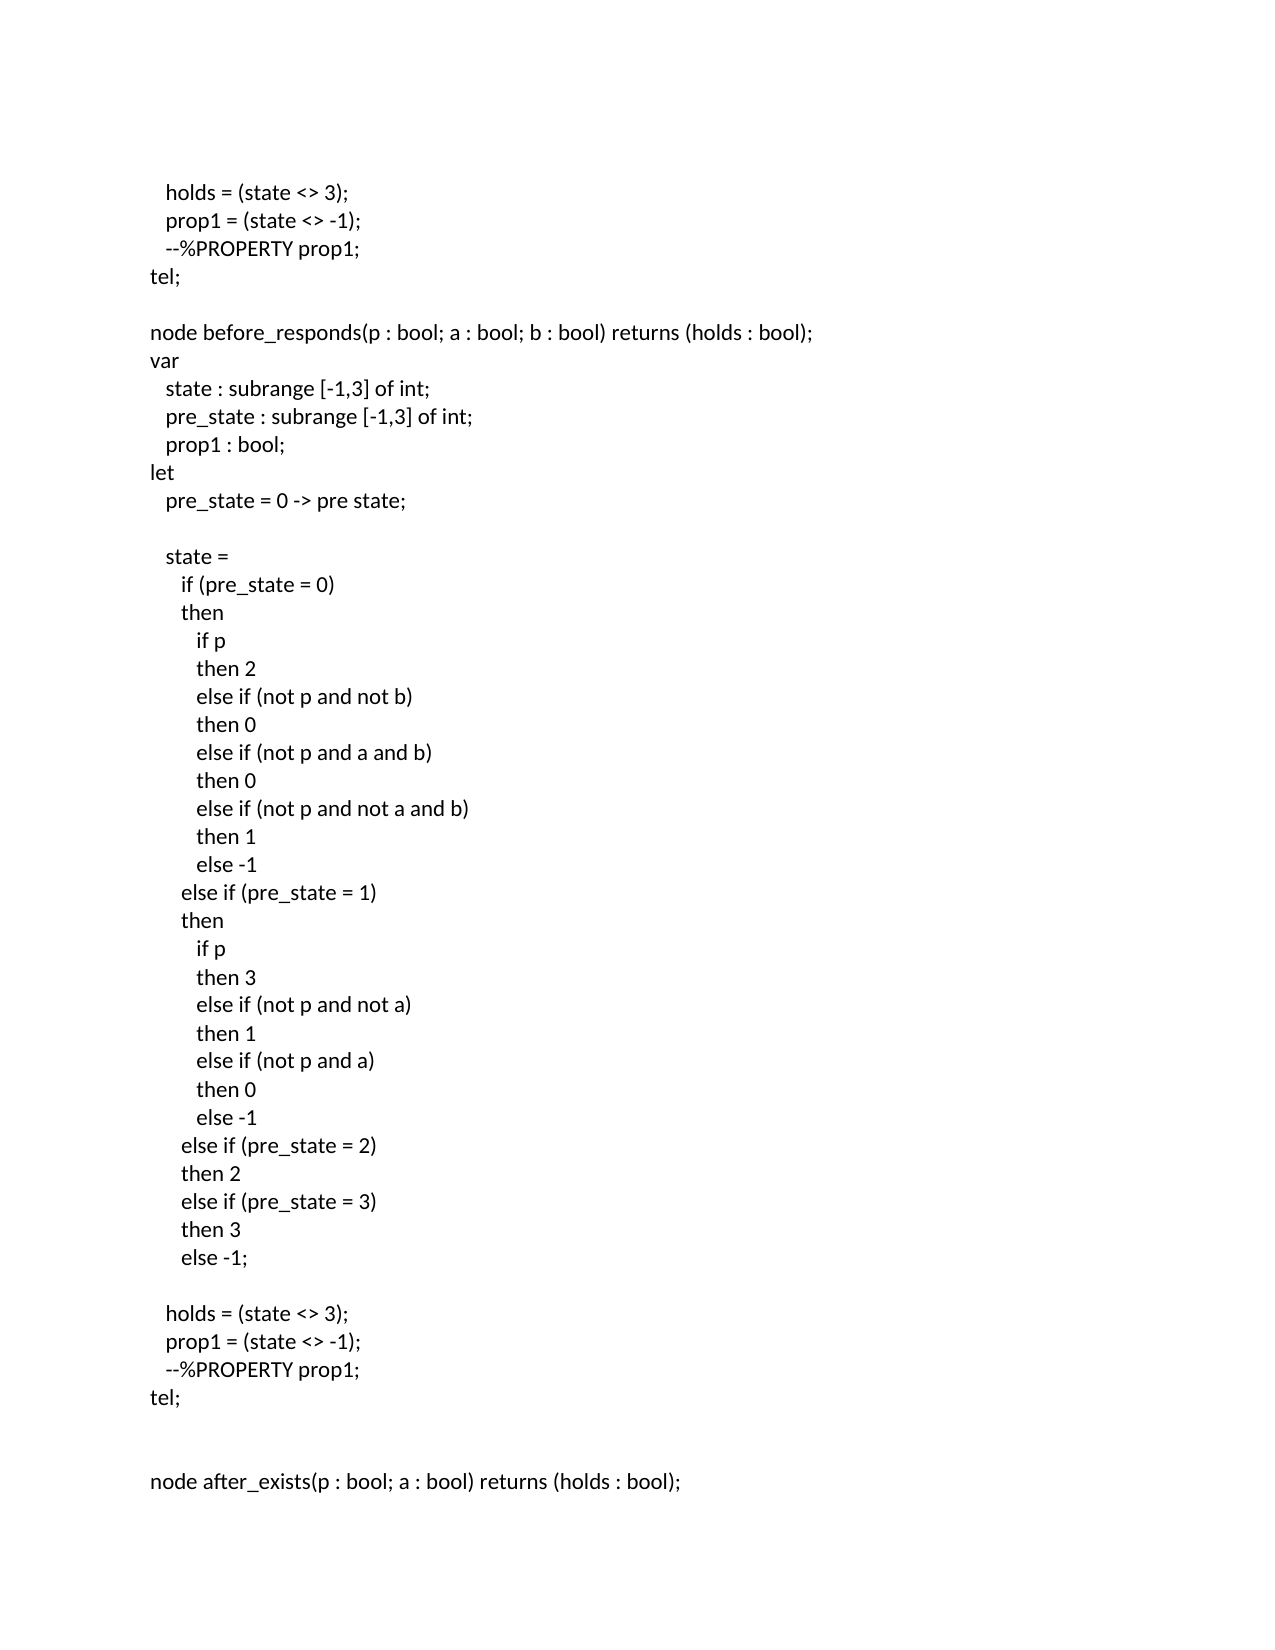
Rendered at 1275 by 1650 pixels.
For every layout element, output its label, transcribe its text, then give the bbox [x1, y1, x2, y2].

text if (pre_state = 0) [150, 570, 1125, 598]
text else if (pre_state = 1) [150, 878, 1125, 907]
text tel; [150, 262, 1125, 290]
text then 3 [150, 963, 1125, 991]
text else if (not p and not b) [150, 682, 1125, 710]
text if p [150, 934, 1125, 963]
text pre_state = 0 -> pre state; [150, 486, 1125, 514]
text else if (pre_state = 2) [150, 1131, 1125, 1159]
text tel; [150, 1383, 1125, 1411]
text var [150, 346, 1125, 374]
text --%PROPERTY prop1; [150, 1355, 1125, 1383]
text --%PROPERTY prop1; [150, 234, 1125, 262]
text node after_exists(p : bool; a : bool) returns (holds : bool); [150, 1467, 1125, 1495]
text then 1 [150, 822, 1125, 851]
text state : subrange [-1,3] of int; [150, 374, 1125, 402]
text let [150, 458, 1125, 486]
text then 3 [150, 1215, 1125, 1243]
text holds = (state <> 3); [150, 1299, 1125, 1327]
text prop1 = (state <> -1); [150, 206, 1125, 234]
text node before_responds(p : bool; a : bool; b : bool) returns (holds : bool); [150, 318, 1125, 346]
text then 1 [150, 1019, 1125, 1047]
text pre_state : subrange [-1,3] of int; [150, 402, 1125, 430]
text else -1 [150, 1103, 1125, 1131]
text then 0 [150, 766, 1125, 794]
text if p [150, 626, 1125, 654]
text else if (not p and a) [150, 1047, 1125, 1075]
text then 2 [150, 1159, 1125, 1187]
text then [150, 907, 1125, 934]
text prop1 = (state <> -1); [150, 1327, 1125, 1355]
text else if (not p and not a) [150, 991, 1125, 1019]
text then 0 [150, 1075, 1125, 1103]
text then [150, 598, 1125, 626]
text then 2 [150, 654, 1125, 682]
text state = [150, 542, 1125, 570]
text prop1 : bool; [150, 430, 1125, 458]
text else if (pre_state = 3) [150, 1187, 1125, 1215]
text else if (not p and not a and b) [150, 794, 1125, 822]
text else -1; [150, 1243, 1125, 1271]
text then 0 [150, 710, 1125, 738]
text else -1 [150, 851, 1125, 878]
text holds = (state <> 3); [150, 178, 1125, 206]
text else if (not p and a and b) [150, 738, 1125, 766]
